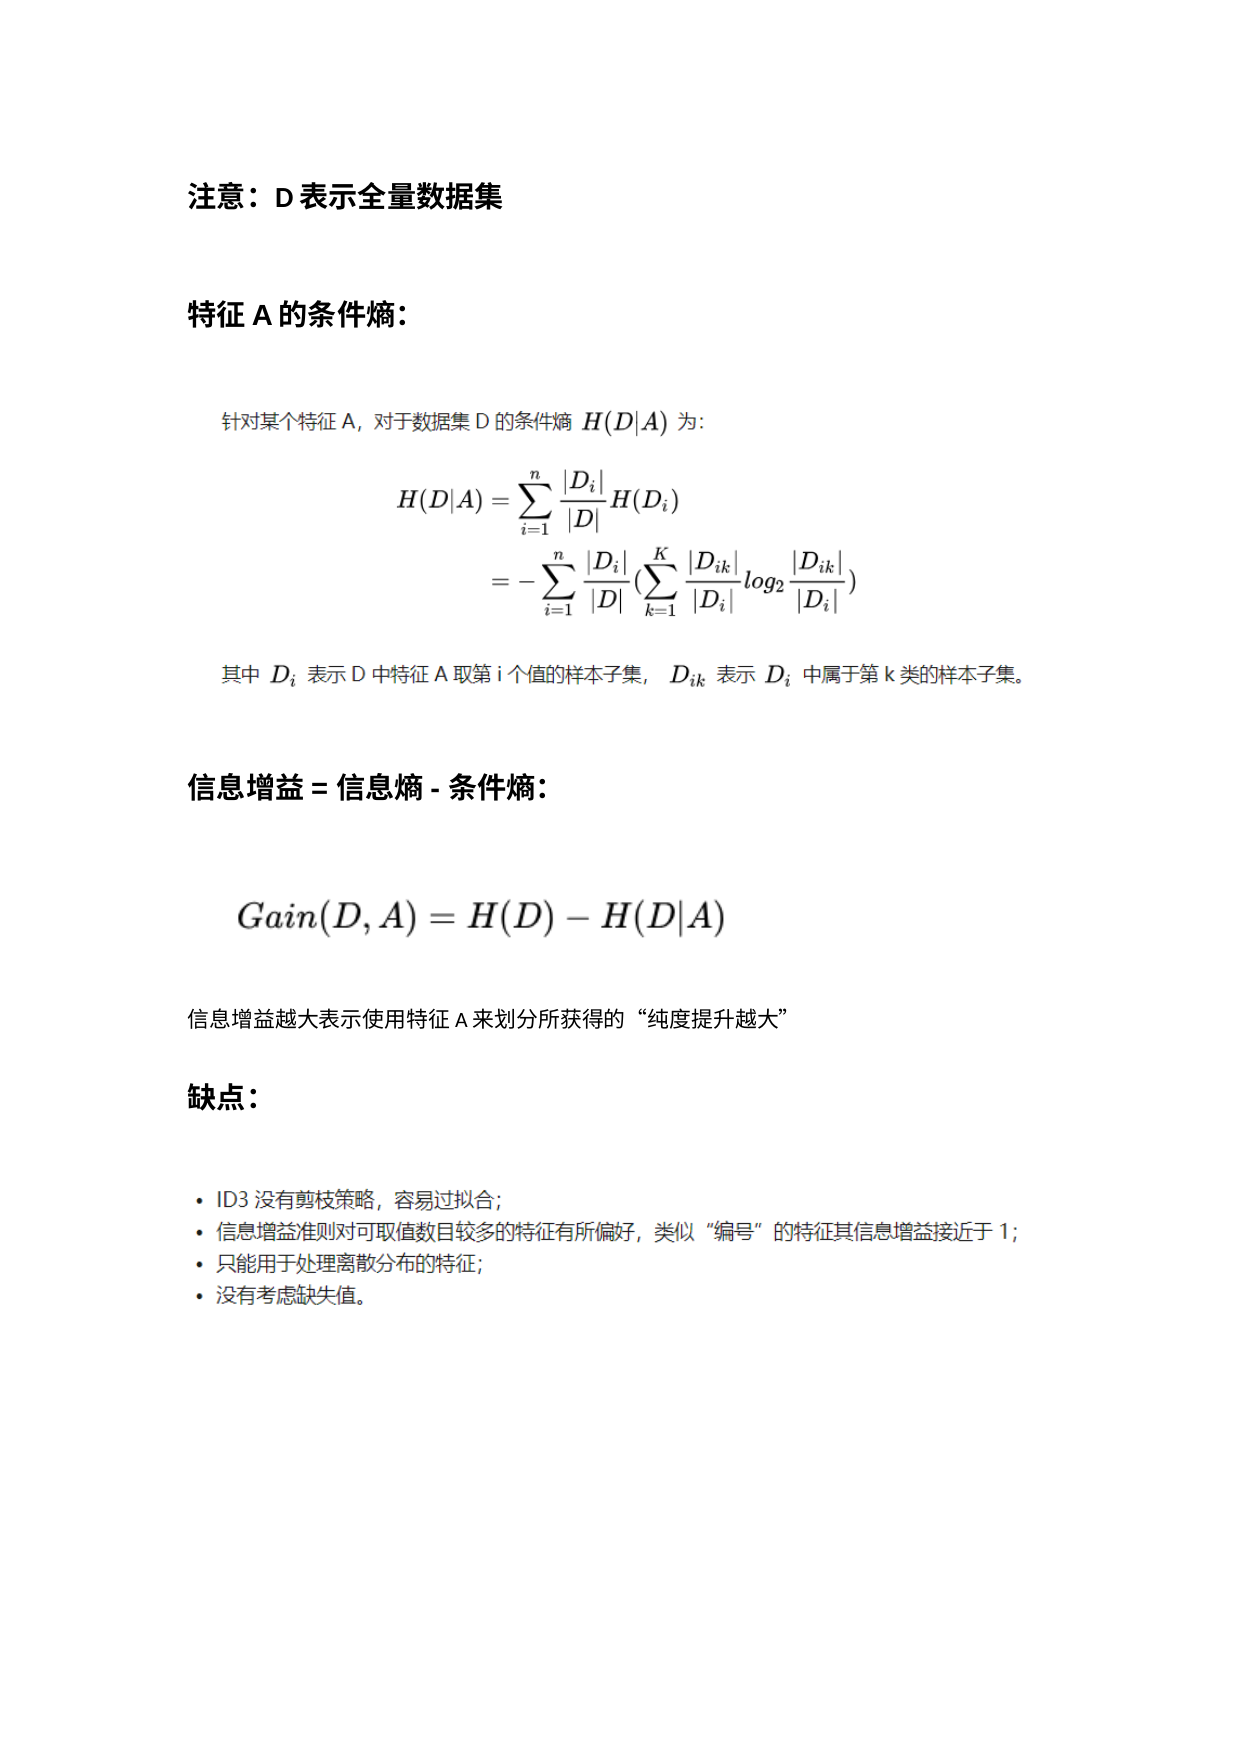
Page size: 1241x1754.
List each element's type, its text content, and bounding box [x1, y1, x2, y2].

subtitle 信息增益 = 信息熵 - 条件熵： [187, 753, 1053, 818]
subtitle 注意：D表示全量数据集 [187, 162, 1053, 227]
subtitle 缺点： [187, 1063, 1053, 1128]
picture [187, 398, 1053, 704]
text 信息增益越大表示使用特征 A 来划分所获得的“纯度提升越大” [187, 1001, 1053, 1034]
picture [187, 1181, 1052, 1348]
subtitle 特征A的条件熵： [187, 280, 1053, 345]
picture [187, 871, 758, 977]
